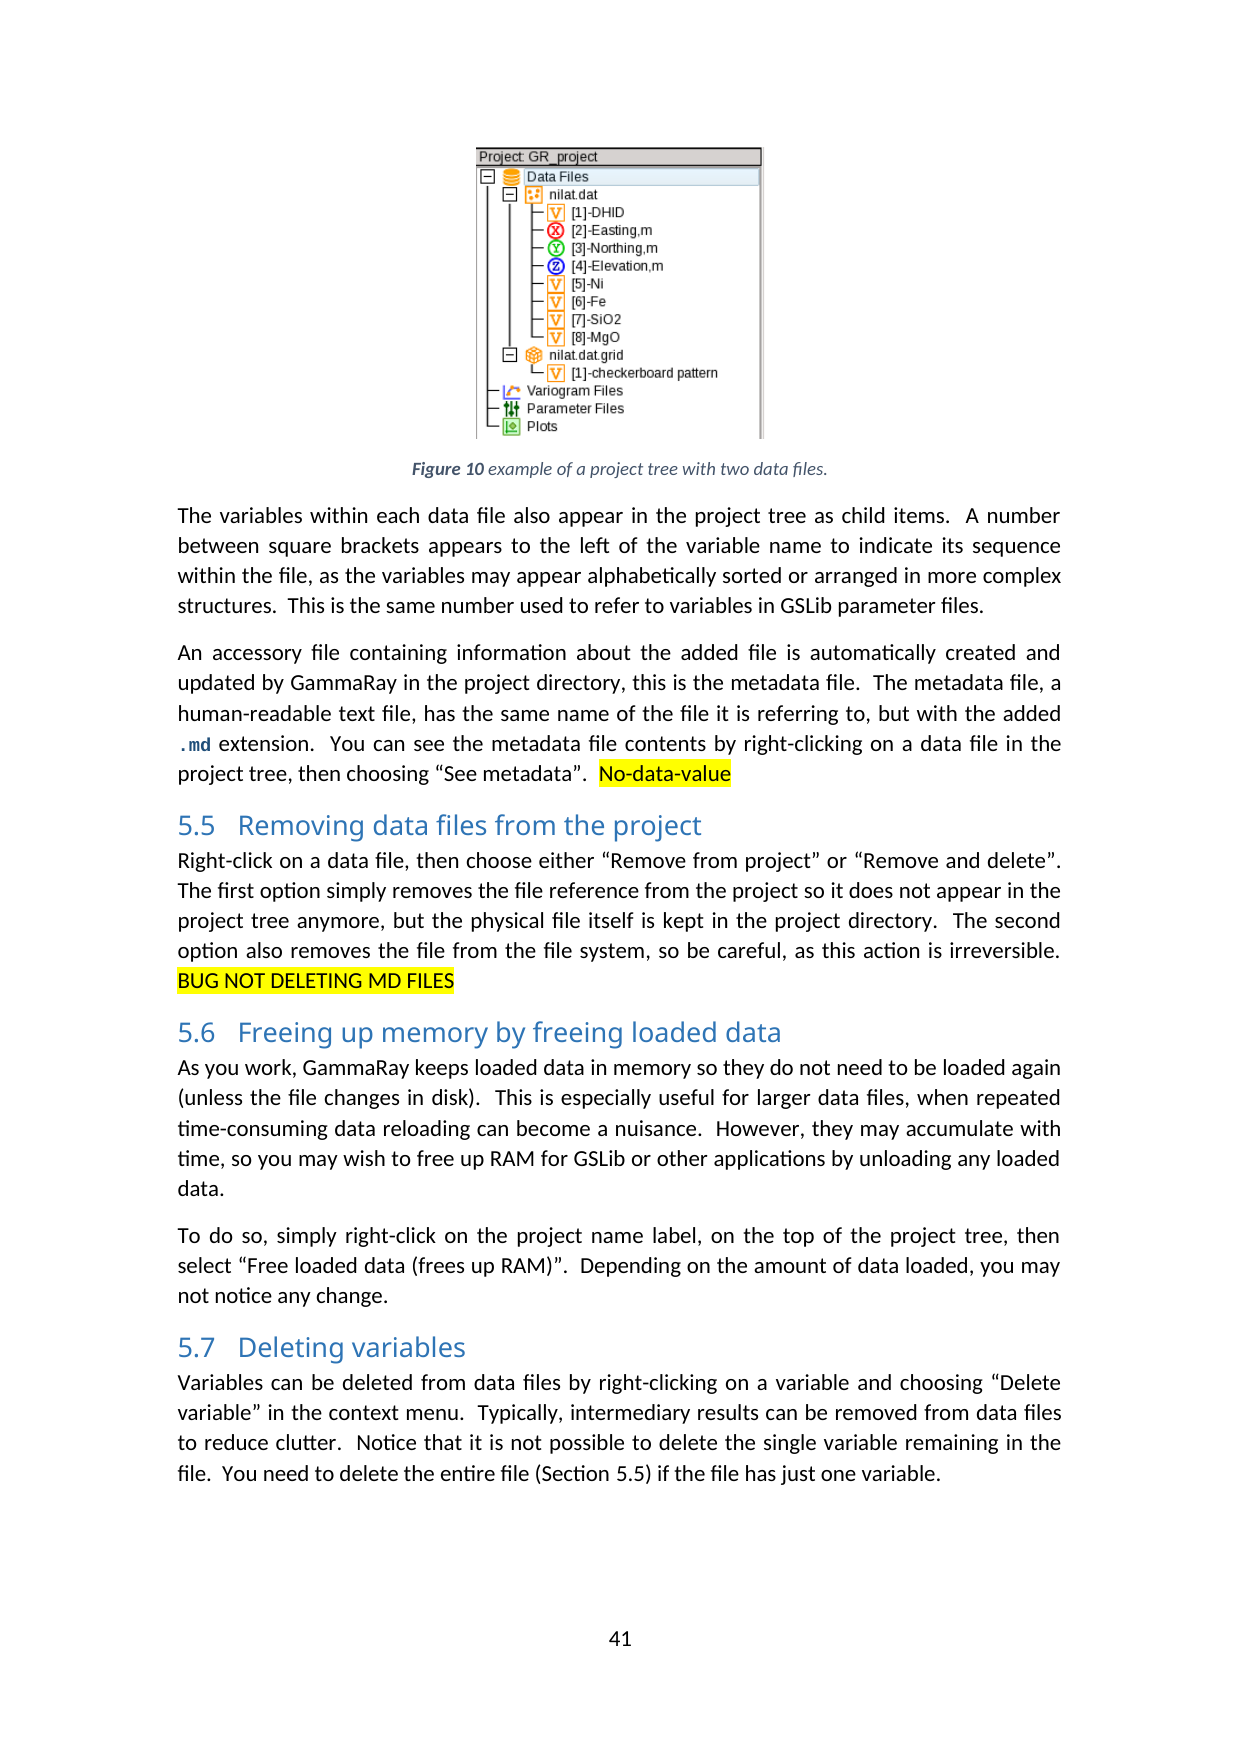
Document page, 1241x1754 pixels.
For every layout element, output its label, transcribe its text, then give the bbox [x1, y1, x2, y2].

subtitle Deleting variables [177, 1328, 1063, 1365]
subtitle Freeing up memory by freeing loaded data [177, 1013, 1063, 1050]
text Right-click on a data file, then choose either “Remove from project” or “Remove and delete”. The first option simply removes the file reference from the project so it does not appear in the project tree anymore, but the physical file itself is kept in the project directory. The second option also removes the file from the file system, so be careful, as this action is irreversible. BUG NOT DELETING MD FILES [177, 846, 1063, 994]
text Figure 10 example of a project tree with two data files. [177, 457, 1063, 480]
picture [476, 147, 765, 439]
subtitle Removing data files from the project [177, 806, 1063, 843]
text To do so, simply right-click on the project name label, on the top of the project tree, then select “Free loaded data (frees up RAM)”. Depending on the amount of data loaded, you may not notice any change. [177, 1221, 1063, 1309]
text An accessory file containing information about the added file is automatically created and updated by GammaRay in the project directory, this is the metadata file. The metadata file, a human-readable text file, has the same name of the file it is referring to, but with the added .md extension. You can see the metadata file contents by right-clicking on a data file in the project tree, then choosing “See metadata”. No-data-value [177, 638, 1063, 787]
text As you work, GammaRay keeps loaded data in memory so they do not need to be loaded again (unless the file changes in disk). This is especially useful for larger data files, when repeated time-consuming data reloading can become a nuisance. However, they may accumulate with time, so you may wish to free up RAM for GSLib or other applications by unloading any loaded data. [177, 1053, 1063, 1202]
text Variables can be deleted from data files by right-clicking on a variable and choosing “Delete variable” in the context menu. Typically, intermediary results can be removed from data files to reduce clutter. Notice that it is not possible to delete the single variable remaining in the file. You need to delete the entire file (Section 5.4) if the file has just one variable. [177, 1368, 1063, 1487]
text The variables within each data file also appear in the project tree as child items. A number between square brackets appears to the left of the variable name to indicate its sequence within the file, as the variables may appear alphabetically sorted or arranged in more complex structures. This is the same number used to refer to variables in GSLib parameter files. [177, 501, 1063, 619]
